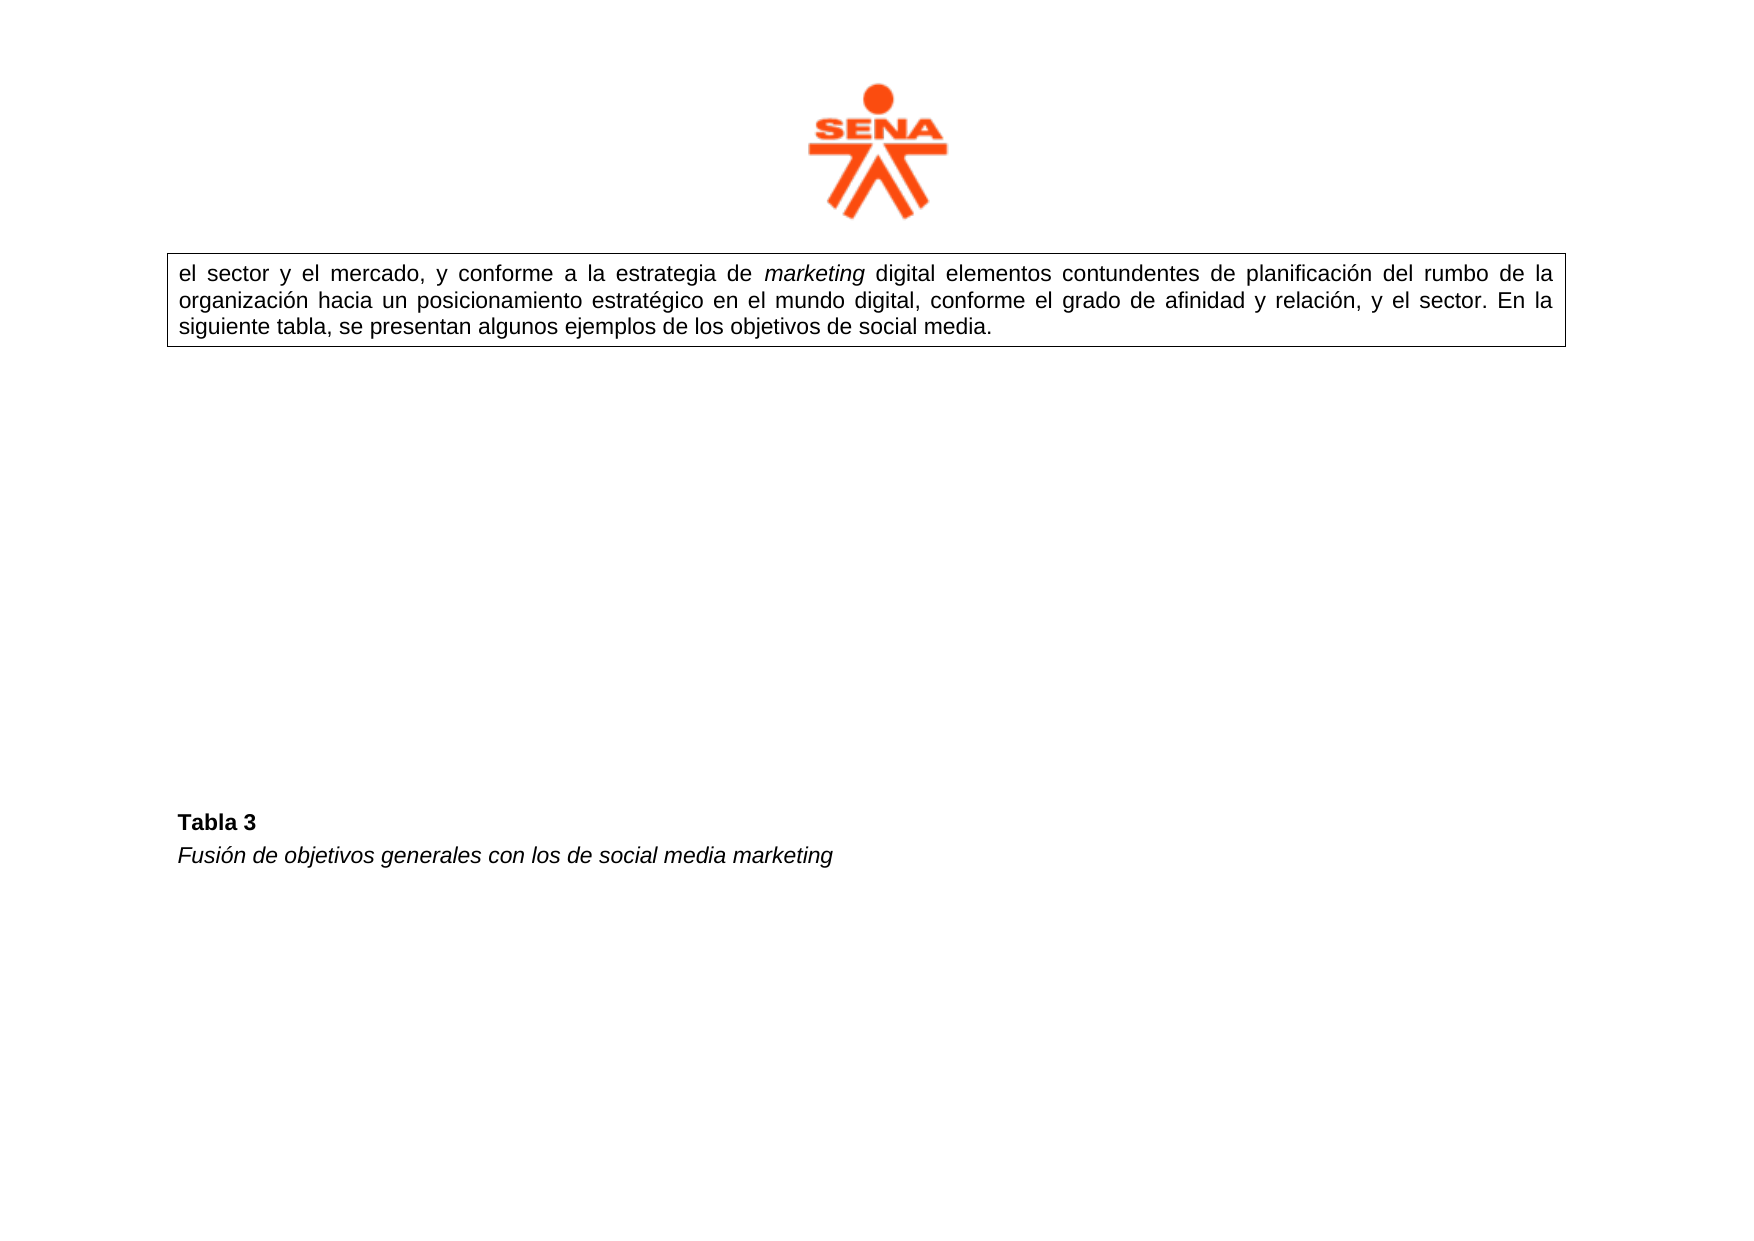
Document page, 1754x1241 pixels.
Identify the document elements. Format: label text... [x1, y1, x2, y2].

text Tabla 3 [177, 809, 1577, 836]
text Fusión de objetivos generales con los de social media marketing [177, 842, 1577, 868]
picture [796, 75, 958, 227]
